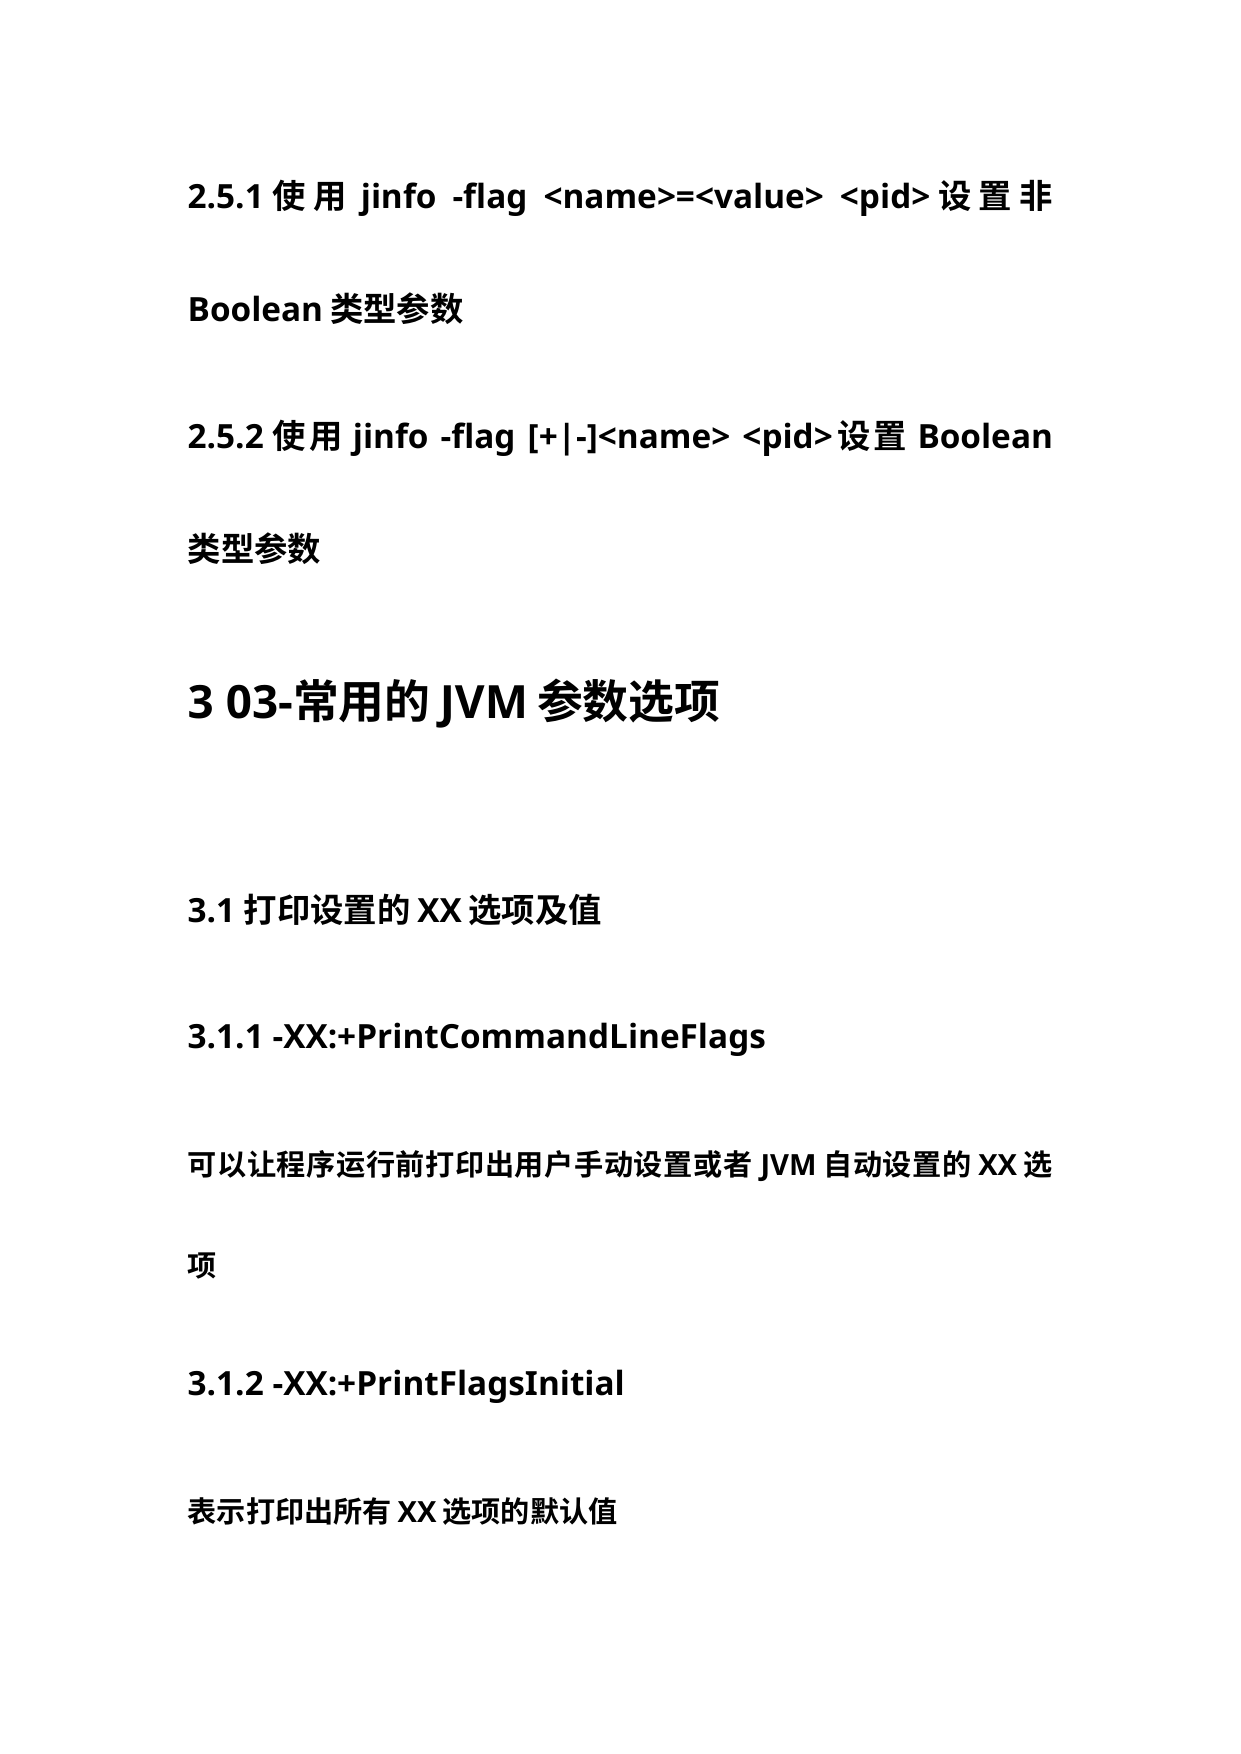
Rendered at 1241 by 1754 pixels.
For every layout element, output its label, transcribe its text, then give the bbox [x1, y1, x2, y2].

text 可以让程序运行前打印出用户手动设置或者JVM自动设置的XX选项 [187, 1130, 1053, 1296]
text -XX:+PrintCommandLineFlags [187, 1003, 1053, 1068]
text 表示打印出所有XX选项的默认值 [187, 1477, 1053, 1542]
text 使用jinfo -flag [+|-]<name> <pid>设置Boolean类型参数 [187, 402, 1053, 579]
text -XX:+PrintFlagsInitial [187, 1350, 1053, 1415]
text 使用jinfo -flag <name>=<value> <pid>设置非Boolean类型参数 [187, 162, 1053, 339]
text 03-常用的JVM参数选项 [187, 650, 1053, 747]
text 打印设置的XX选项及值 [187, 875, 1053, 940]
